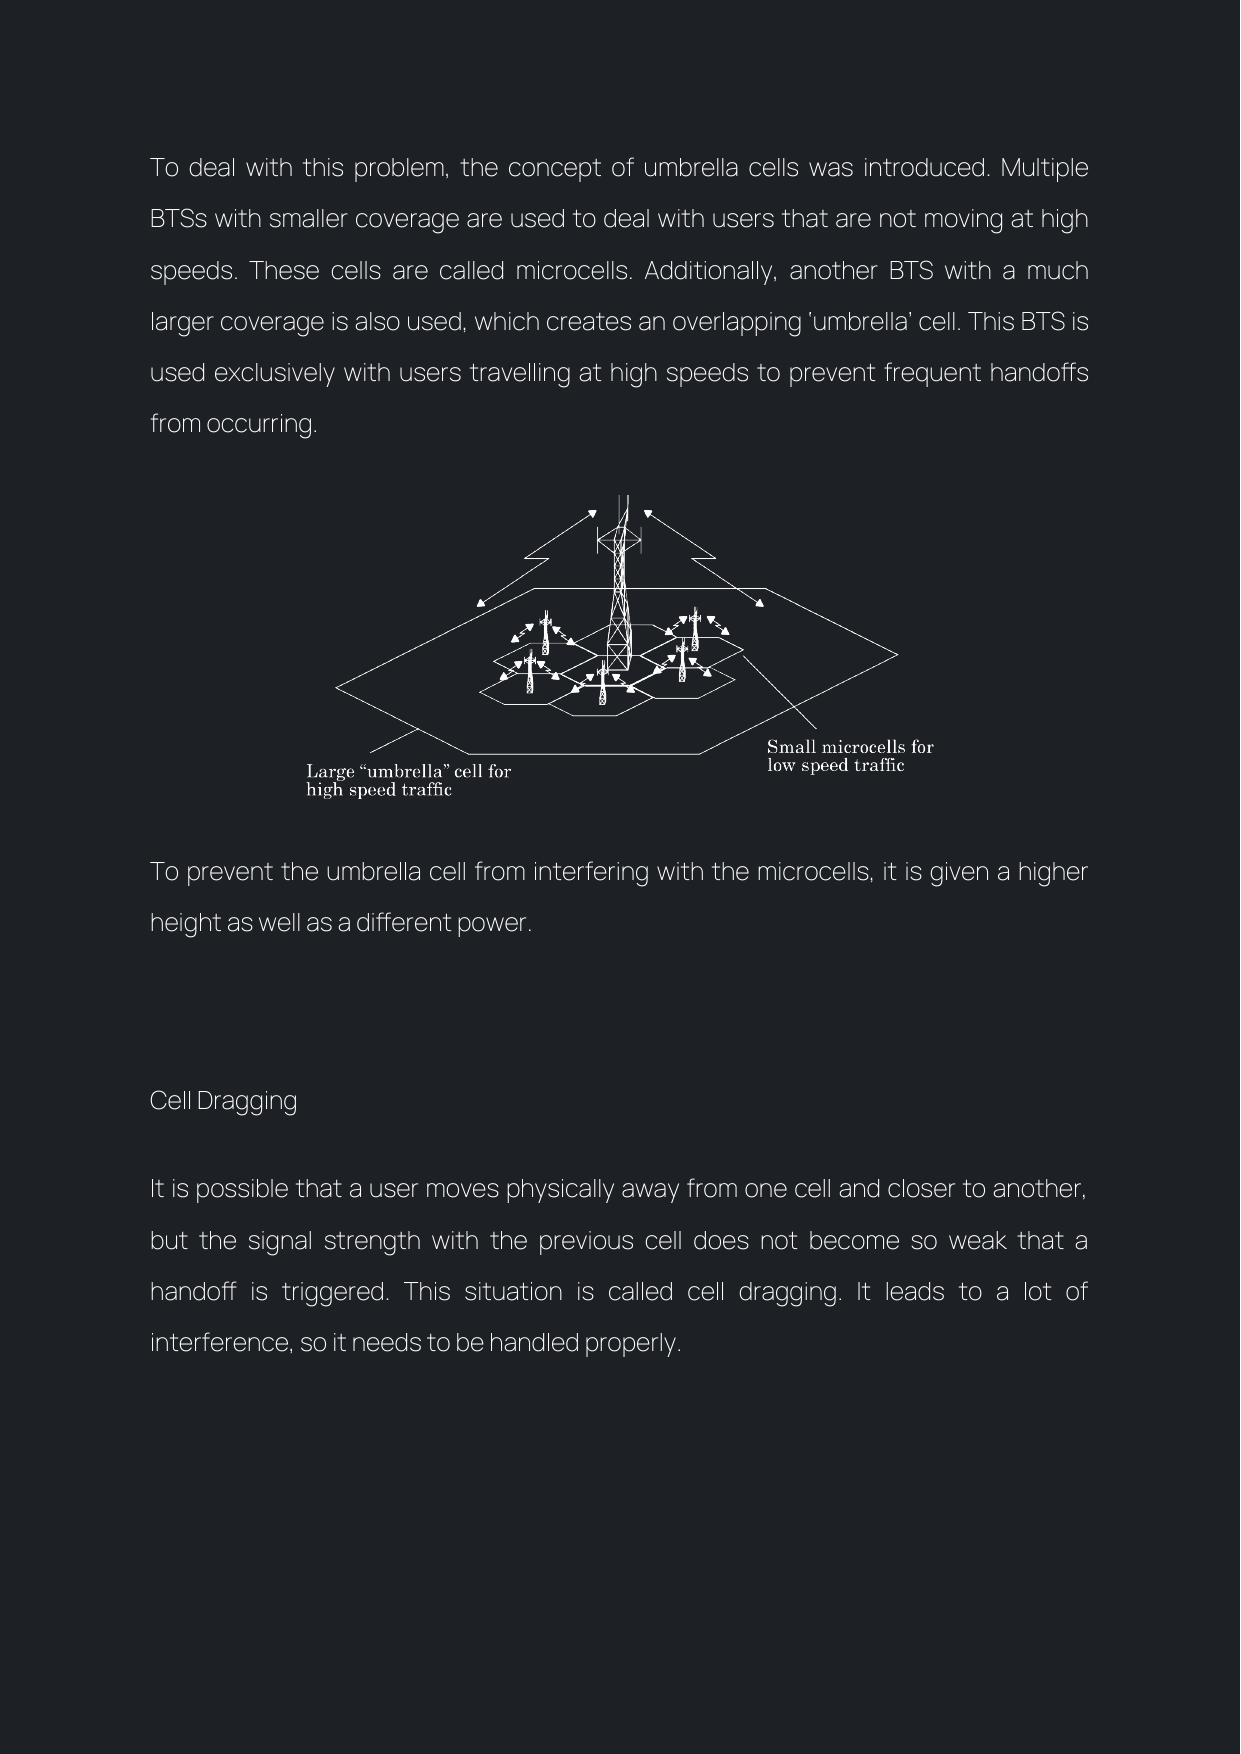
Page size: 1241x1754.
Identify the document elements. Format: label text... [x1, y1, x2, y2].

picture [306, 495, 934, 799]
text To prevent the umbrella cell from interfering with the microcells, it is given a higher height as well as a different power. [150, 854, 1090, 939]
text It is possible that a user moves physically away from one cell and closer to another, but the signal strength with the previous cell does not become so weak that a handoff is triggered. This situation is called cell dragging. It leads to a lot of interference, so it needs to be handled properly. [150, 1171, 1090, 1359]
subtitle Cell Dragging [150, 1082, 1090, 1117]
text To deal with this problem, the concept of umbrella cells was introduced. Multiple BTSs with smaller coverage are used to deal with users that are not moving at high speeds. These cells are called microcells. Additionally, another BTS with a much larger coverage is also used, which creates an overlapping ‘umbrella’ cell. This BTS is used exclusively with users travelling at high speeds to prevent frequent handoffs from occurring. [150, 150, 1090, 440]
